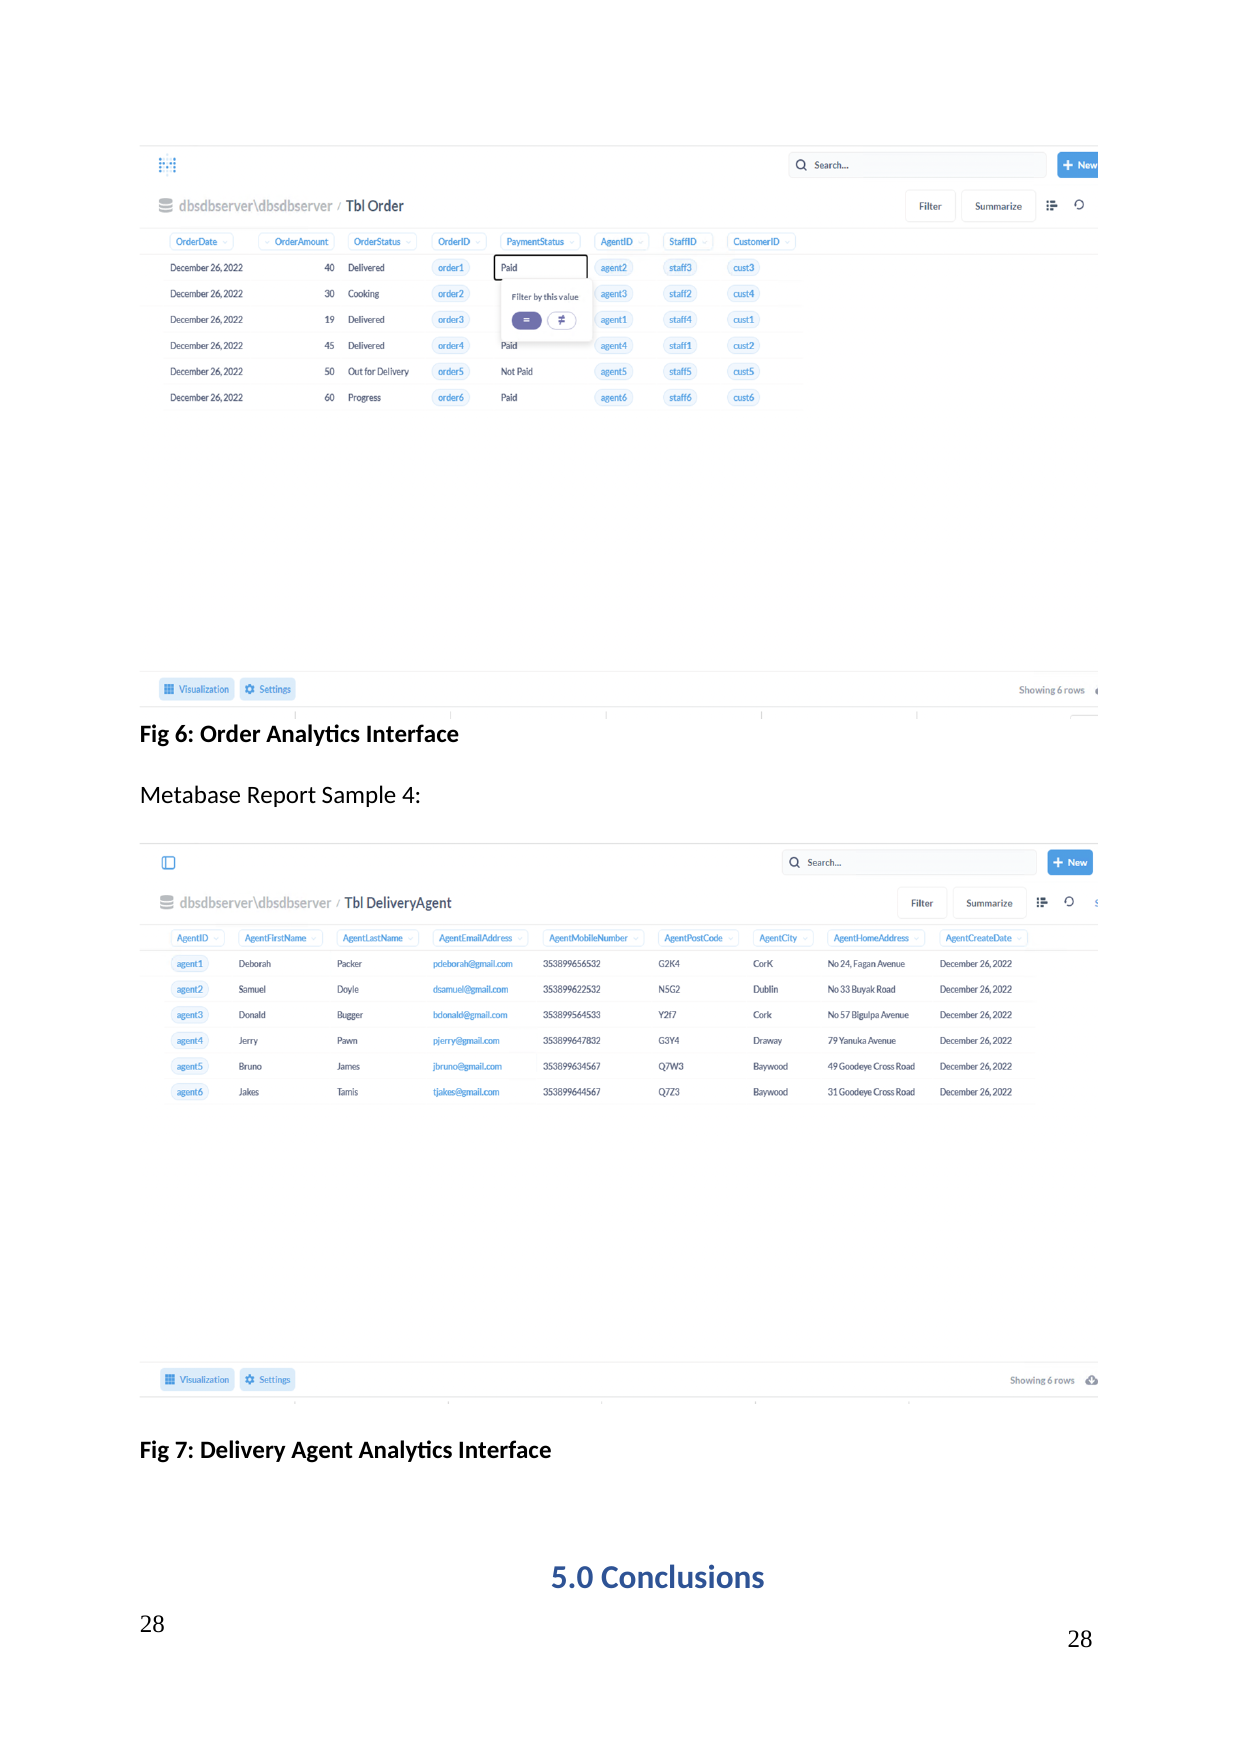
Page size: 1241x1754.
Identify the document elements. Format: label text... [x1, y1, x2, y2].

text Metabase Report Sample 4: [139, 780, 1176, 810]
picture [139, 143, 1098, 719]
text 5.0 Conclusions [139, 1556, 1176, 1597]
text Fig 6: Order Analytics Interface [139, 719, 1176, 749]
picture [139, 840, 1098, 1404]
text Fig 7: Delivery Agent Analytics Interface [139, 1434, 1176, 1465]
